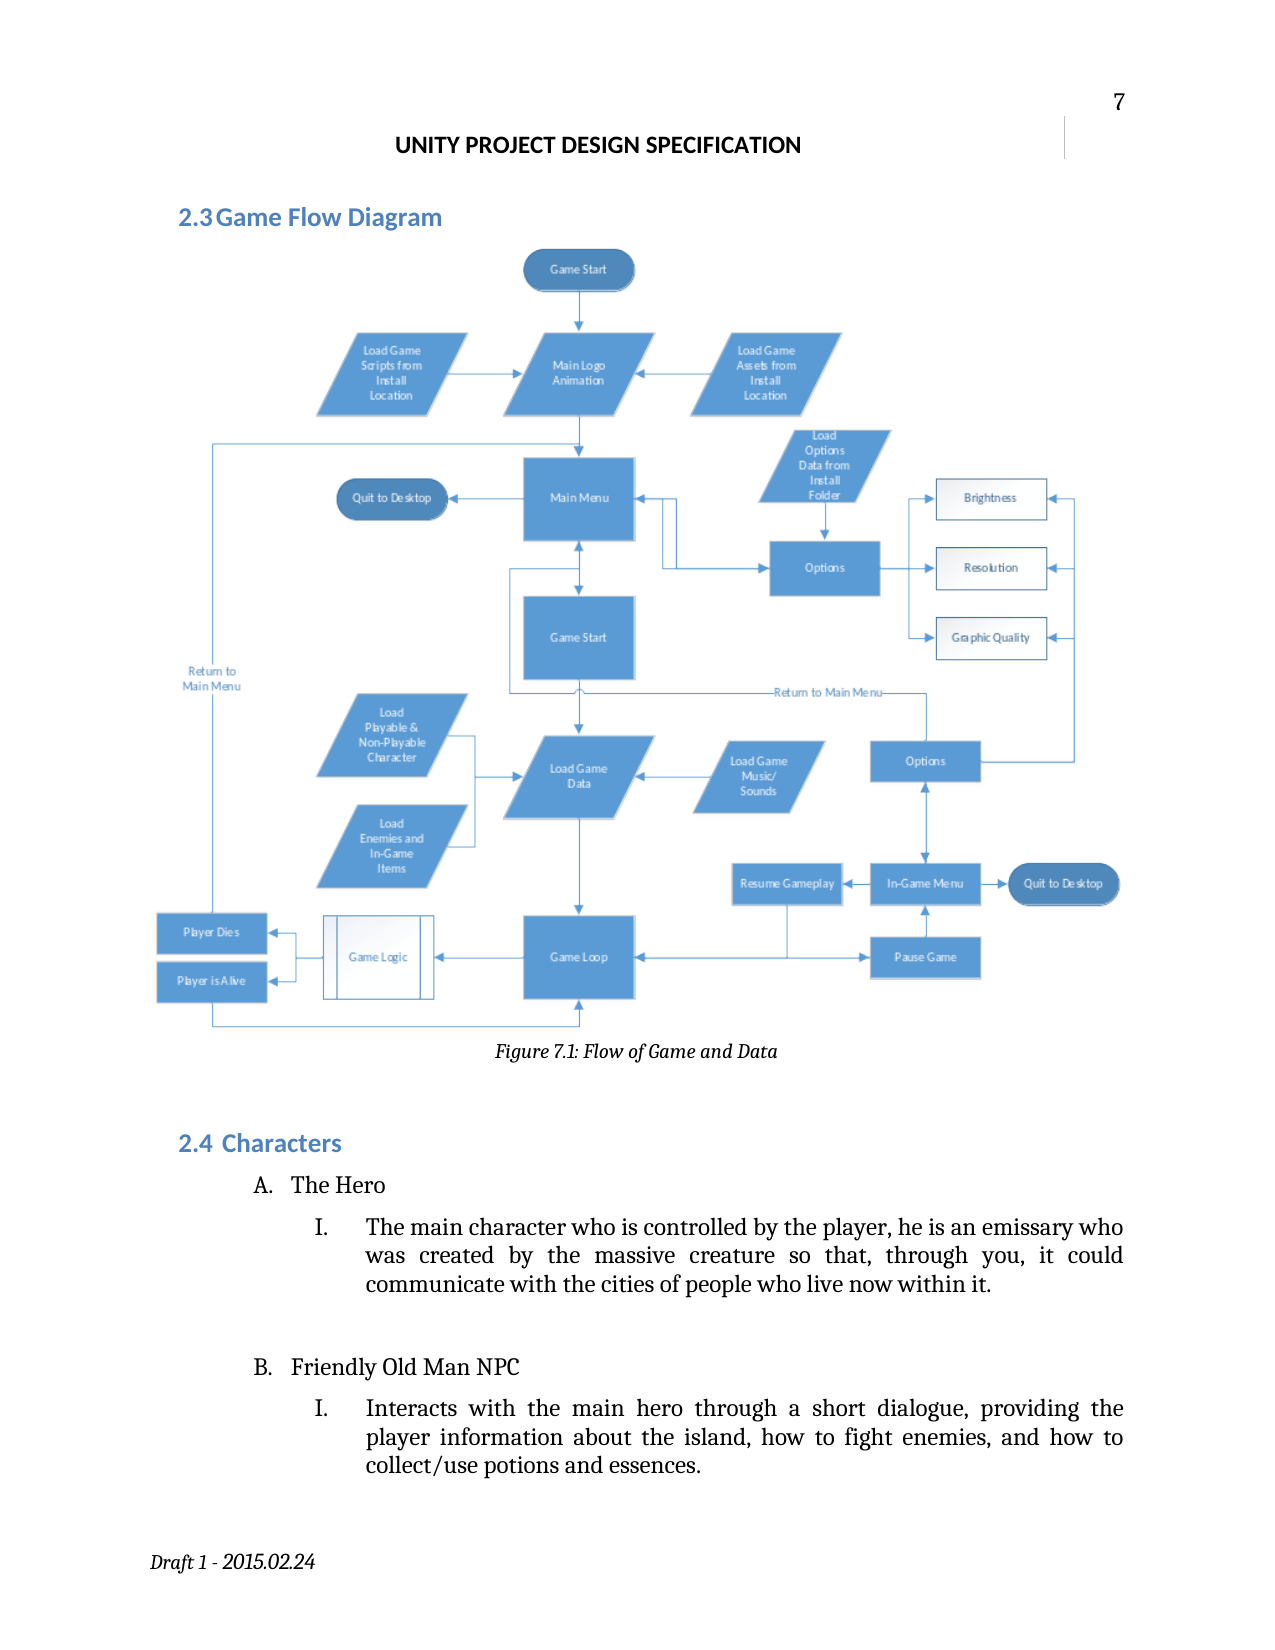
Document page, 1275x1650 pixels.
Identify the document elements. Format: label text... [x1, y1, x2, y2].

list Friendly Old Man NPC [253, 1353, 1125, 1381]
text Figure 7.1: Flow of Game and Data [150, 246, 1125, 1064]
list Best [155, 915, 269, 960]
list Interacts with the main hero through a short dialogue, providing the player information about the island, how to fight enemies, and how to collect/use potions and essences. [328, 1394, 1125, 1480]
list The Hero [253, 1171, 1125, 1200]
subtitle Characters [178, 1126, 1125, 1159]
list The main character who is controlled by the player, he is an emissary who was created by the massive creature so that, through you, it could communicate with the cities of people who live now within it. [328, 1213, 1125, 1299]
subtitle Game Flow Diagram [178, 201, 1125, 233]
